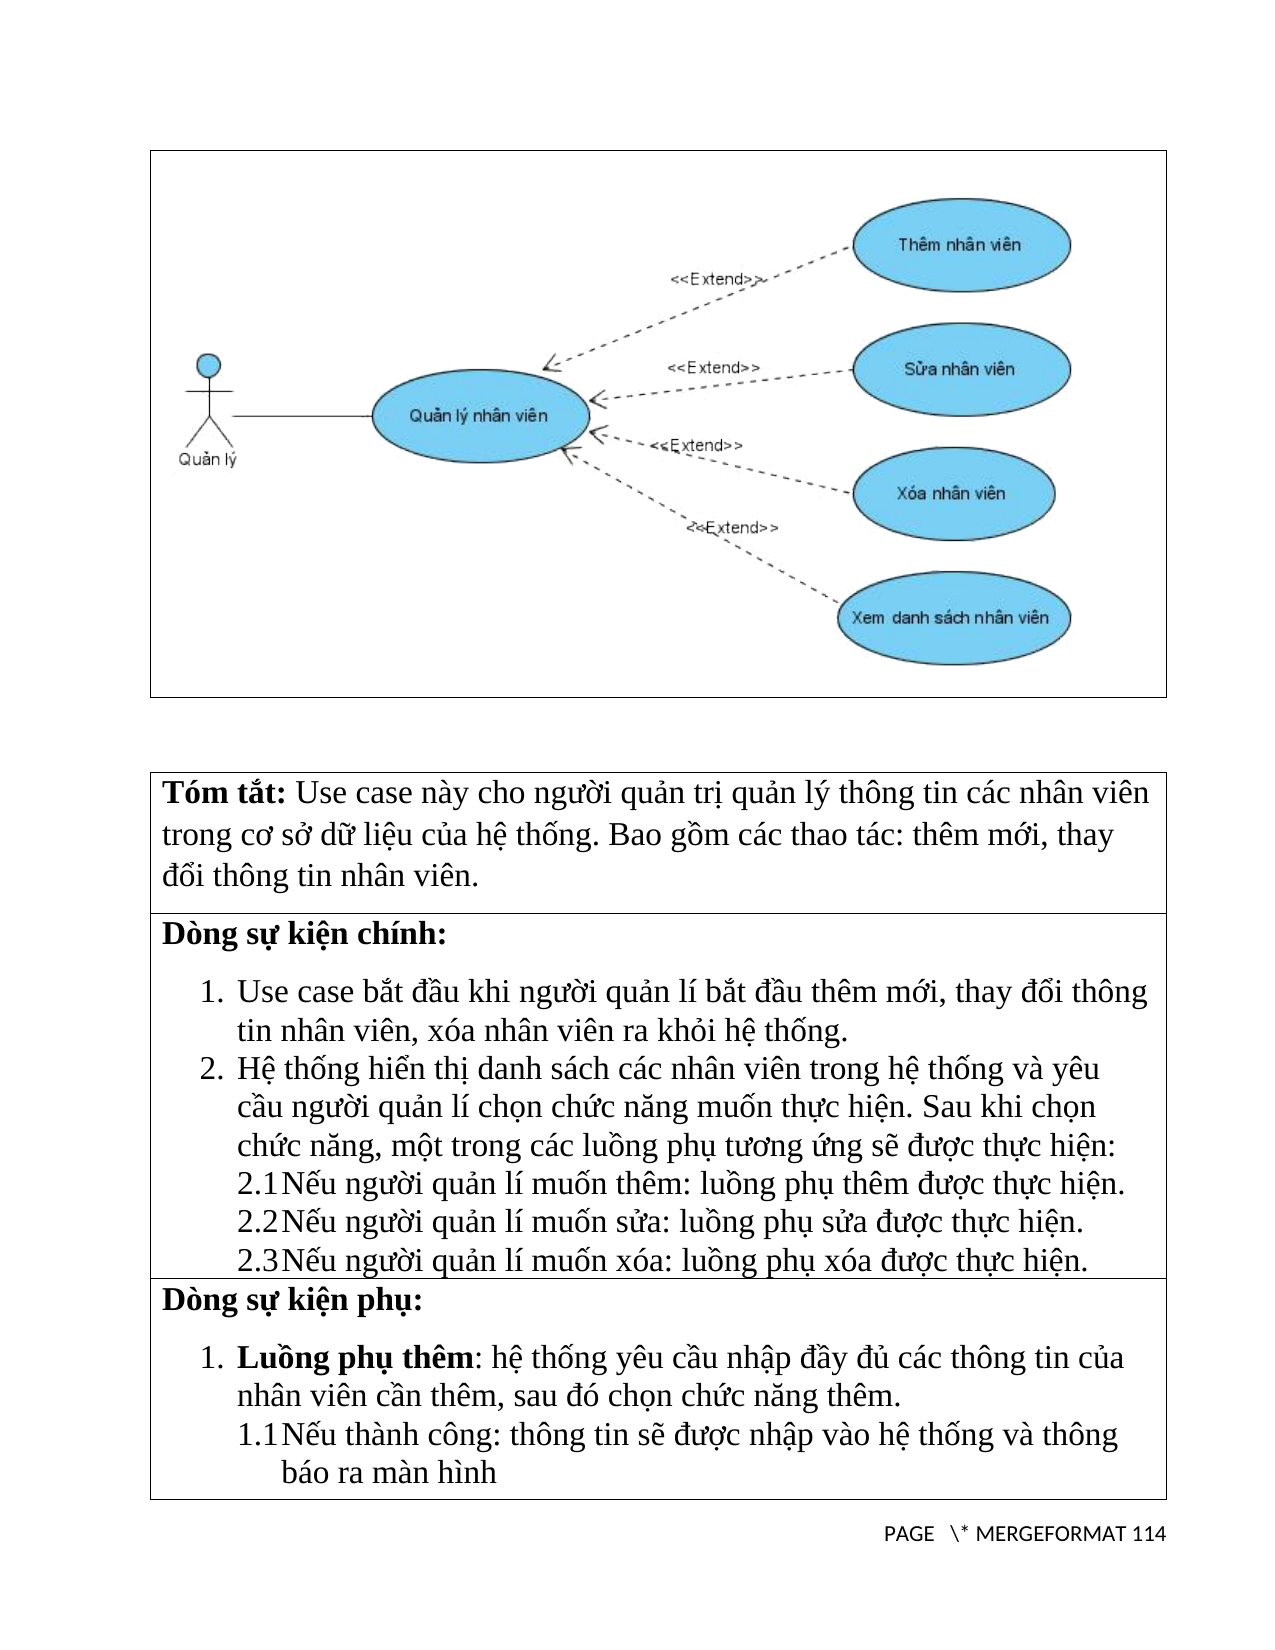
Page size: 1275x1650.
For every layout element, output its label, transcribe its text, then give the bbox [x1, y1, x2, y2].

picture [150, 165, 1126, 697]
table_cell Dòng sự kiện chính: Use case bắt đầu khi người quản lí bắt đầu thêm mới, thay đổi thông tin nhân viên, xóa nhân viên ra khỏi hệ thống. Hệ thống hiển thị danh sách các nhân viên trong hệ thống và yêu cầu người quản lí chọn chức năng muốn thực hiện. Sau khi chọn chức năng, một trong các luồng phụ tương ứng sẽ được thực hiện: Nếu người quản lí muốn thêm: luồng phụ thêm được thực hiện. Nếu người quản lí muốn sửa: luồng phụ sửa được thực hiện. Nếu người quản lí muốn xóa: luồng phụ xóa được thực hiện. [151, 914, 1166, 1278]
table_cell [151, 1279, 1166, 1499]
table_header [151, 151, 1166, 697]
table_header Tóm tắt: Use case này cho người quản trị quản lý thông tin các nhân viên trong cơ sở dữ liệu của hệ thống. Bao gồm các thao tác: thêm mới, thay đổi thông tin nhân viên. [151, 773, 1166, 913]
